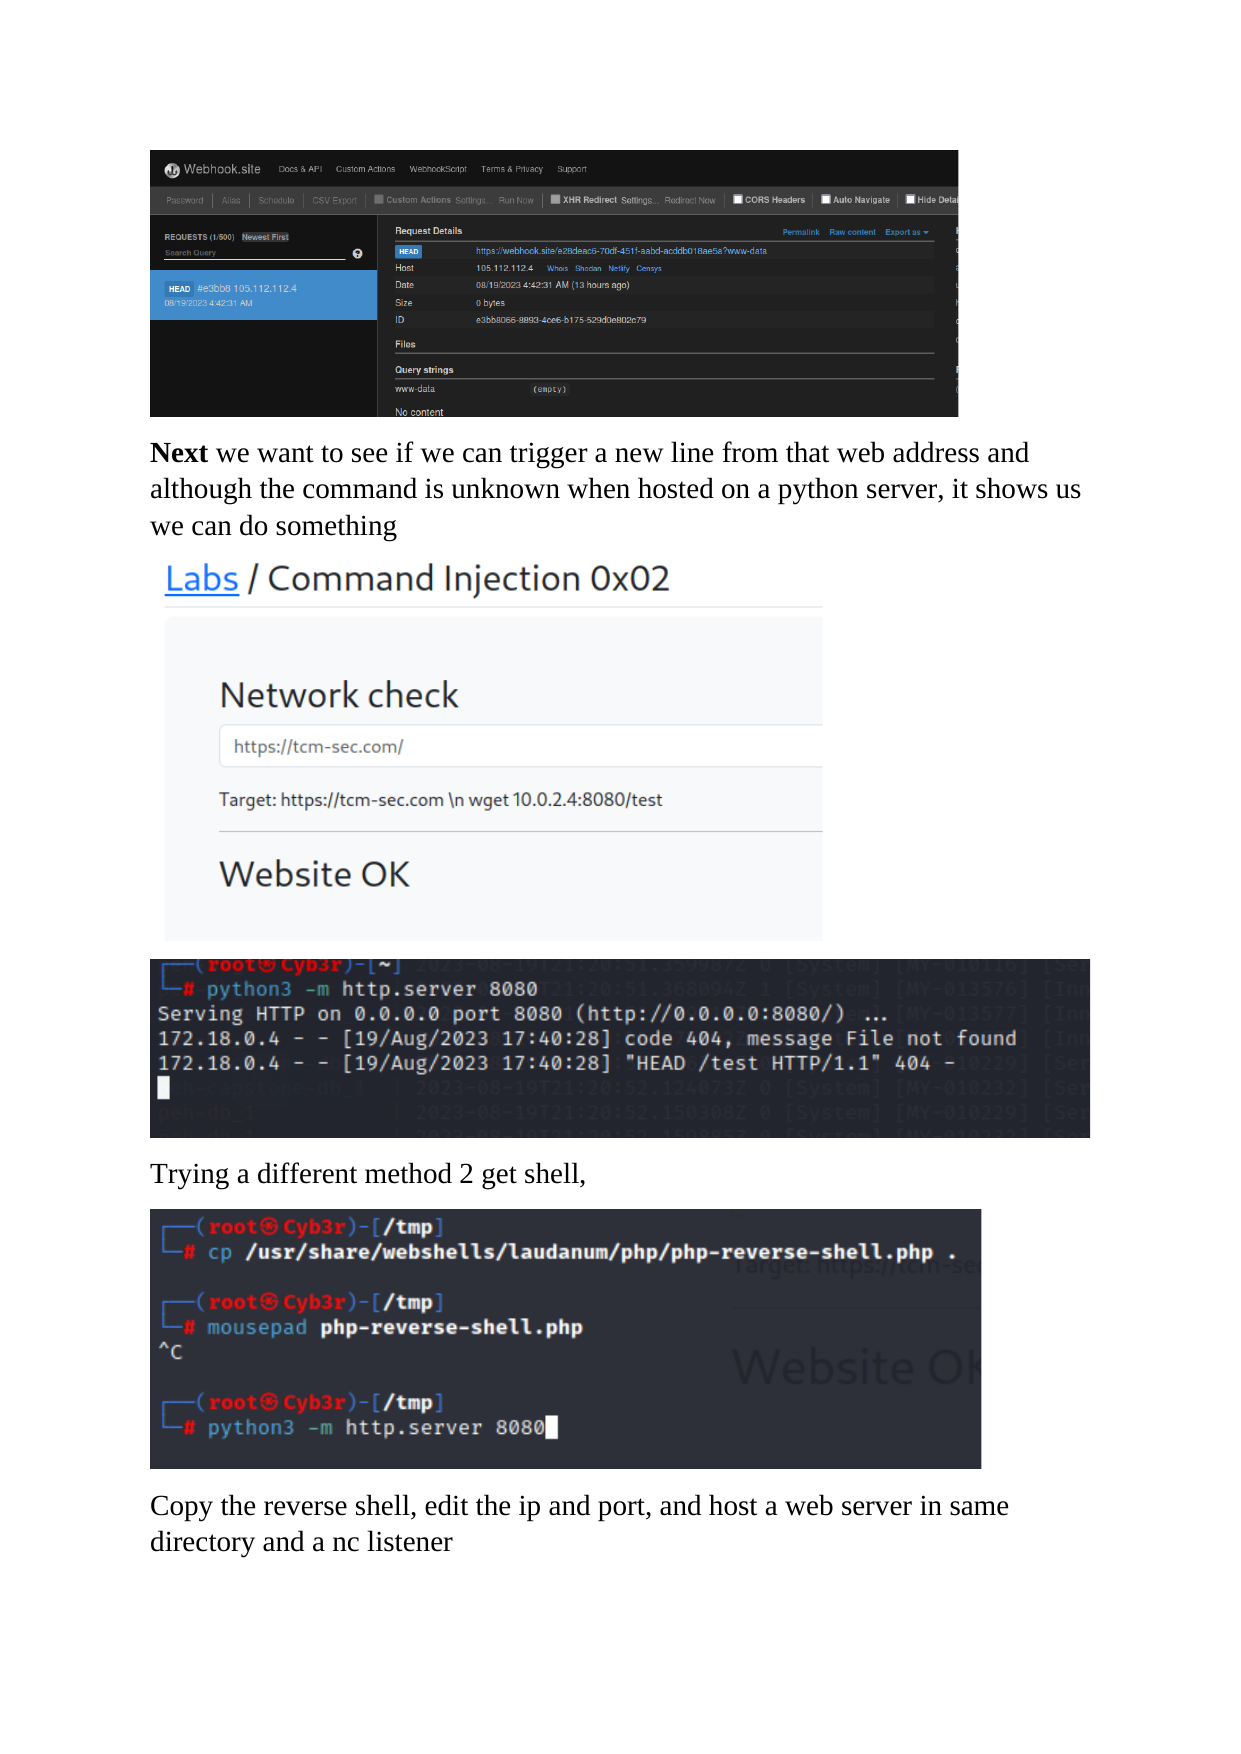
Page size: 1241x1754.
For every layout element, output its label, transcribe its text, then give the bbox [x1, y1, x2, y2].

picture [150, 959, 1091, 1138]
picture [150, 560, 823, 941]
text Copy the reverse shell, edit the ip and port, and host a web server in same directory and a nc listener [150, 1488, 1090, 1557]
text Next we want to see if we can trigger a new line from that web address and although the command is unknown when hosted on a python server, it shows us we can do something [150, 435, 1090, 541]
picture [150, 150, 959, 417]
text Trying a different method 2 get shell, [150, 1157, 1090, 1190]
picture [150, 1209, 982, 1469]
